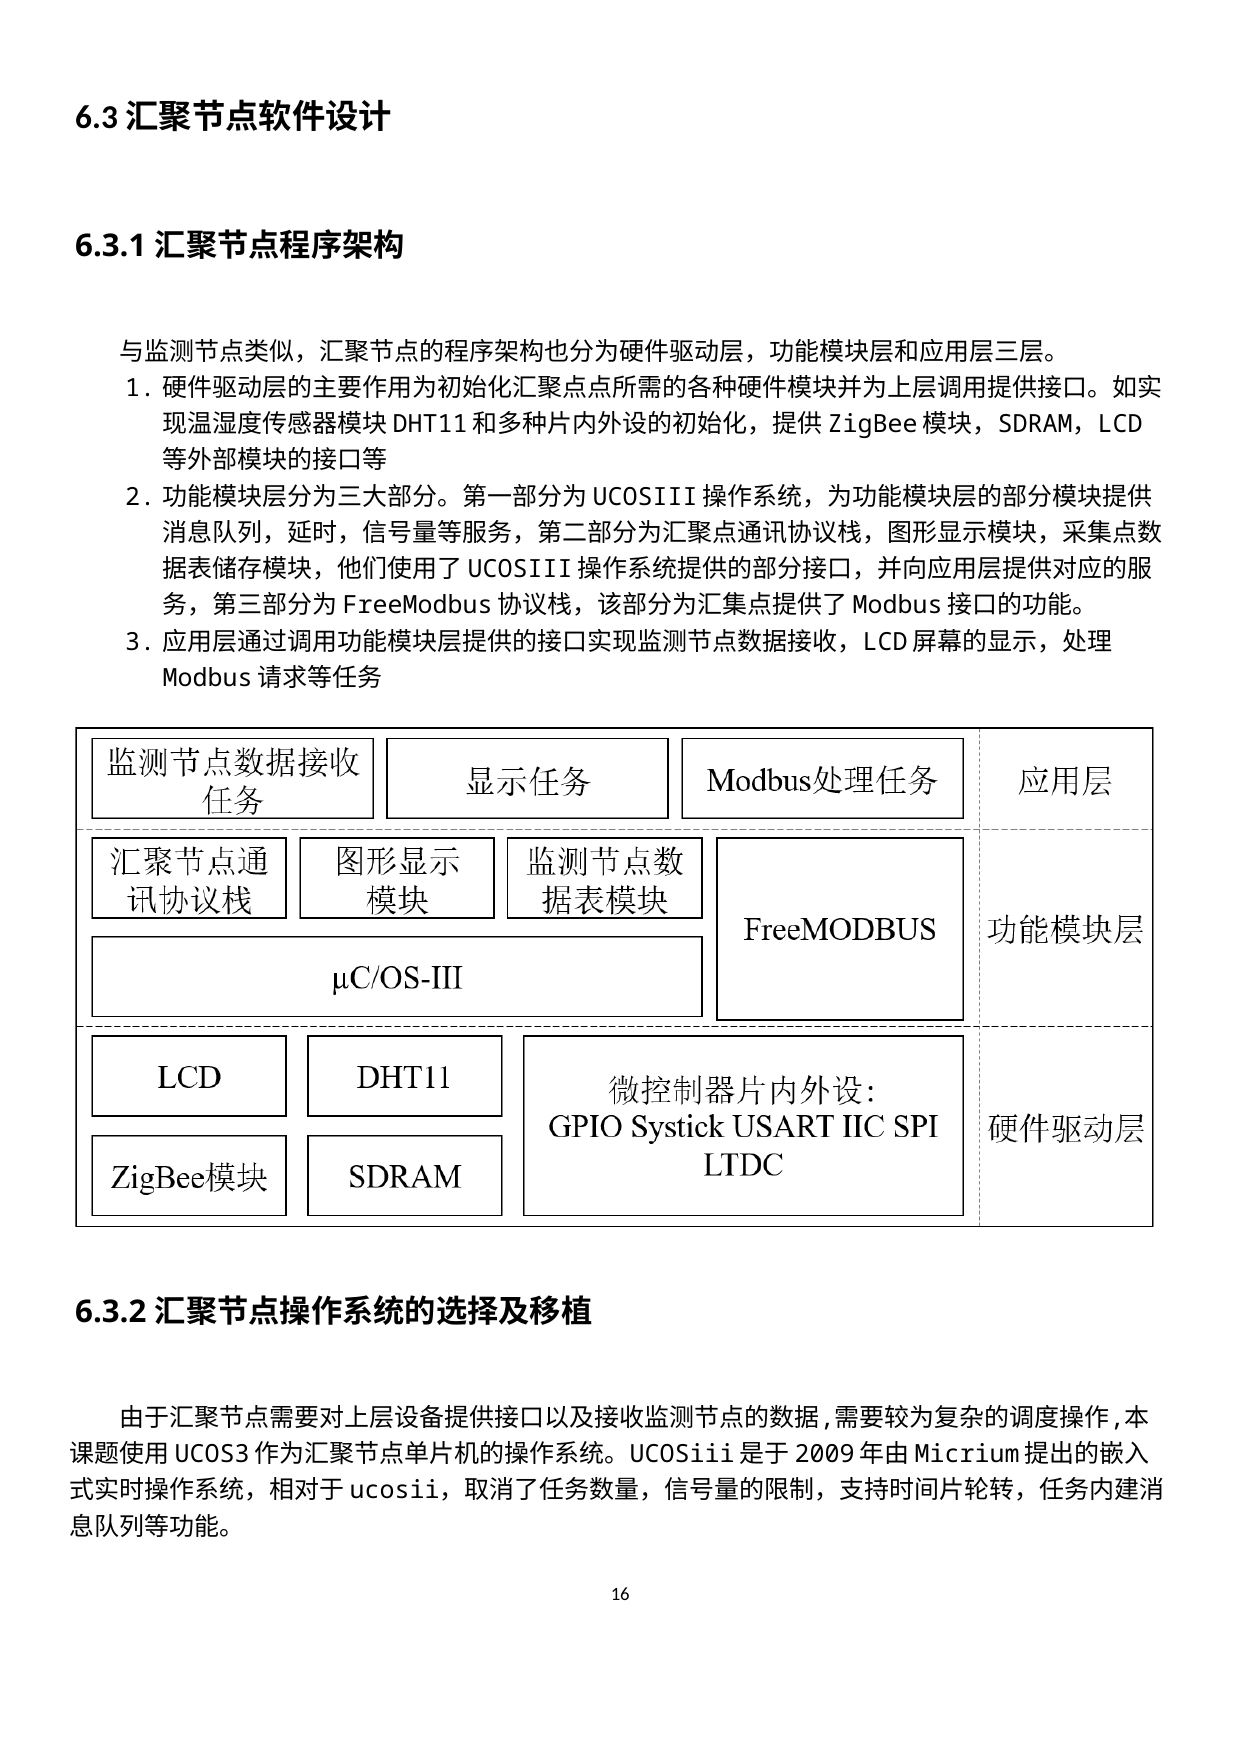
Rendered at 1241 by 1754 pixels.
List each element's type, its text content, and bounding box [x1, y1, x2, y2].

list 应用层通过调用功能模块层提供的接口实现监测节点数据接收，LCD屏幕的显示，处理Modbus请求等任务 [125, 621, 1165, 694]
list 硬件驱动层的主要作用为初始化汇聚点点所需的各种硬件模块并为上层调用提供接口。如实现温湿度传感器模块DHT11和多种片内外设的初始化，提供ZigBee模块，SDRAM，LCD等外部模块的接口等 [125, 367, 1165, 476]
picture [75, 727, 1165, 1227]
list 功能模块层分为三大部分。第一部分为UCOSIII操作系统，为功能模块层的部分模块提供消息队列，延时，信号量等服务，第二部分为汇聚点通讯协议栈，图形显示模块，采集点数据表储存模块，他们使用了UCOSIII操作系统提供的部分接口，并向应用层提供对应的服务，第三部分为FreeModbus协议栈，该部分为汇集点提供了Modbus接口的功能。 [125, 476, 1165, 621]
text 汇聚节点程序架构 [75, 211, 1165, 276]
text 汇聚节点软件设计 [75, 81, 1165, 146]
text 汇聚节点操作系统的选择及移植 [75, 1277, 1165, 1342]
text 由于汇聚节点需要对上层设备提供接口以及接收监测节点的数据,需要较为复杂的调度操作,本课题使用UCOS3作为汇聚节点单片机的操作系统。UCOSiii是于2009年由Micrium提出的嵌入式实时操作系统，相对于ucosii，取消了任务数量，信号量的限制，支持时间片轮转，任务内建消息队列等功能。 [69, 1397, 1165, 1542]
text 与监测节点类似，汇聚节点的程序架构也分为硬件驱动层，功能模块层和应用层三层。 [69, 331, 1165, 367]
